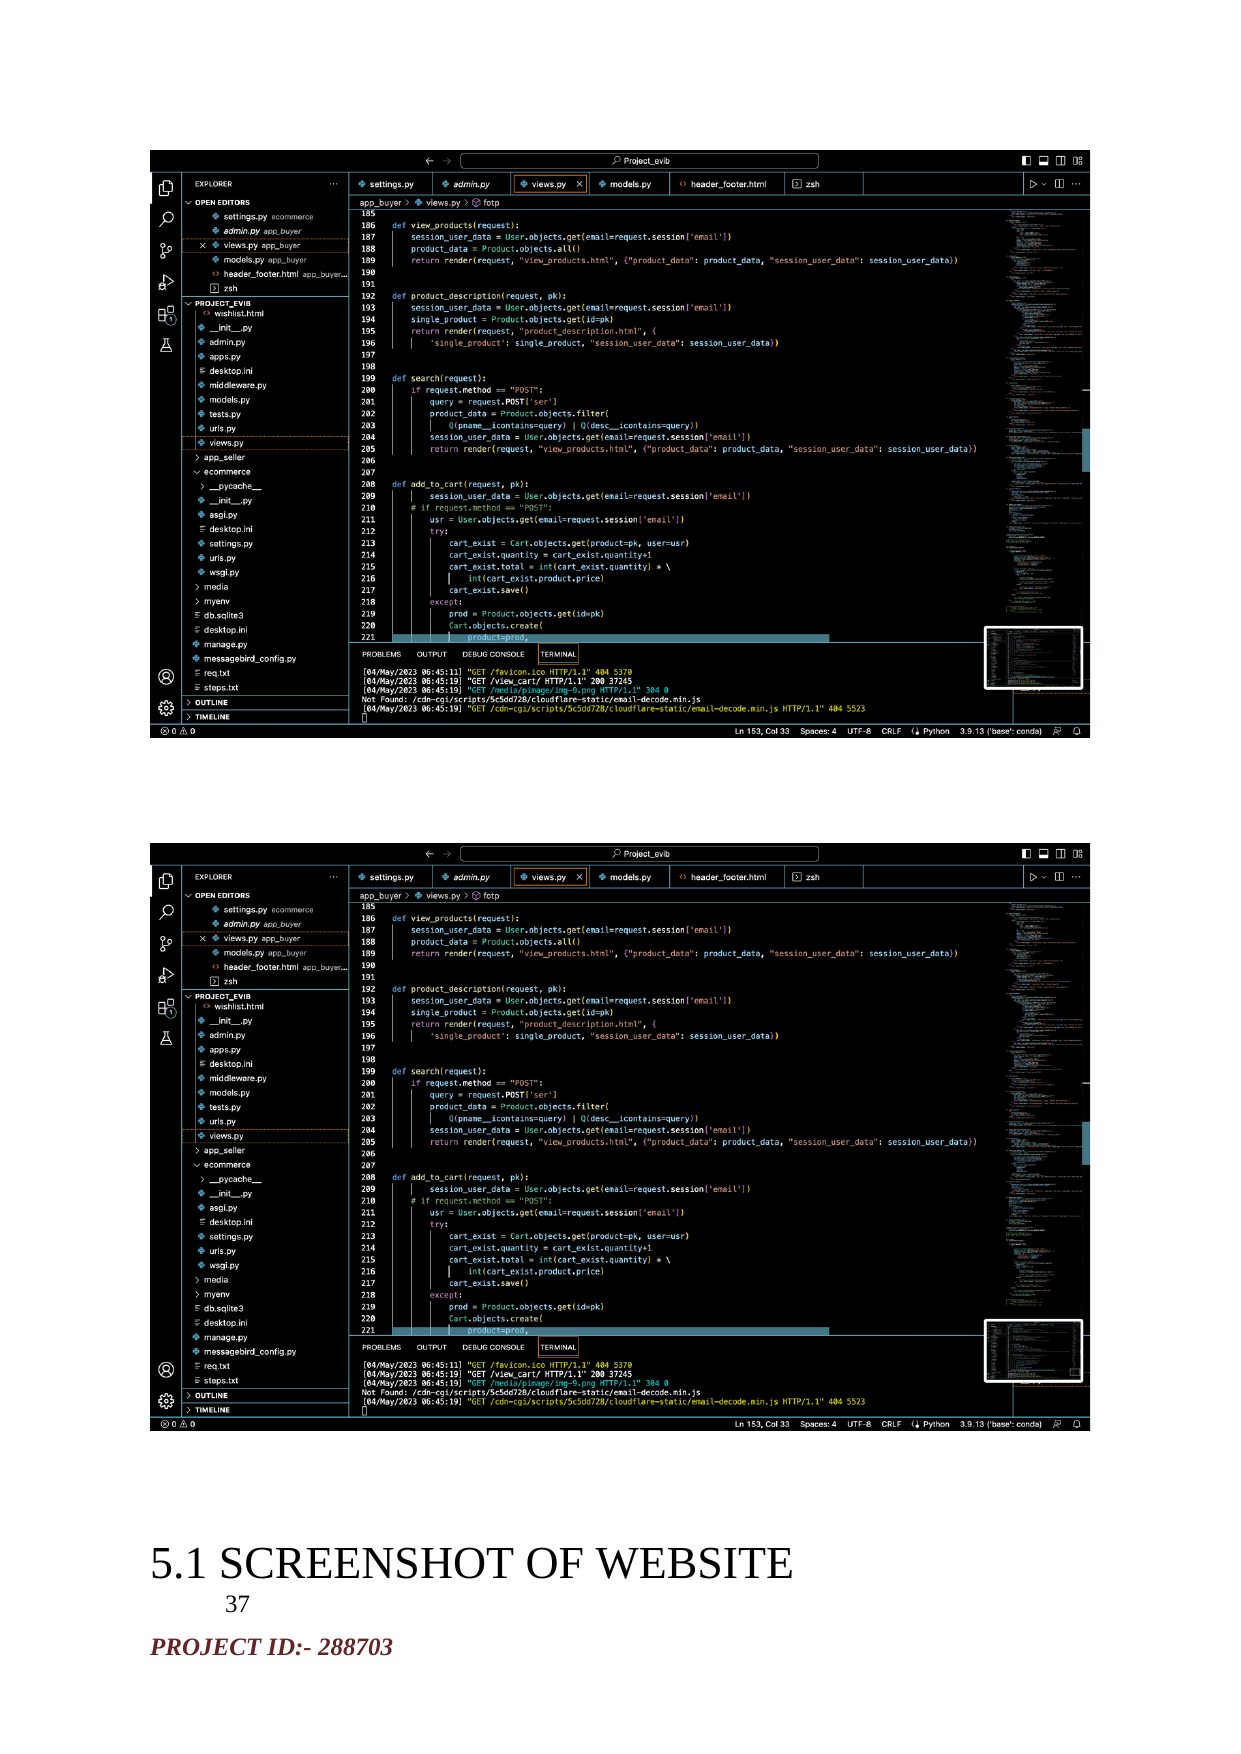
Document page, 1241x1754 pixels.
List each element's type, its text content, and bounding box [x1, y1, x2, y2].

picture [150, 843, 1091, 1431]
text 5.1 SCREENSHOT OF WEBSITE [150, 1536, 1090, 1589]
picture [150, 150, 1091, 738]
